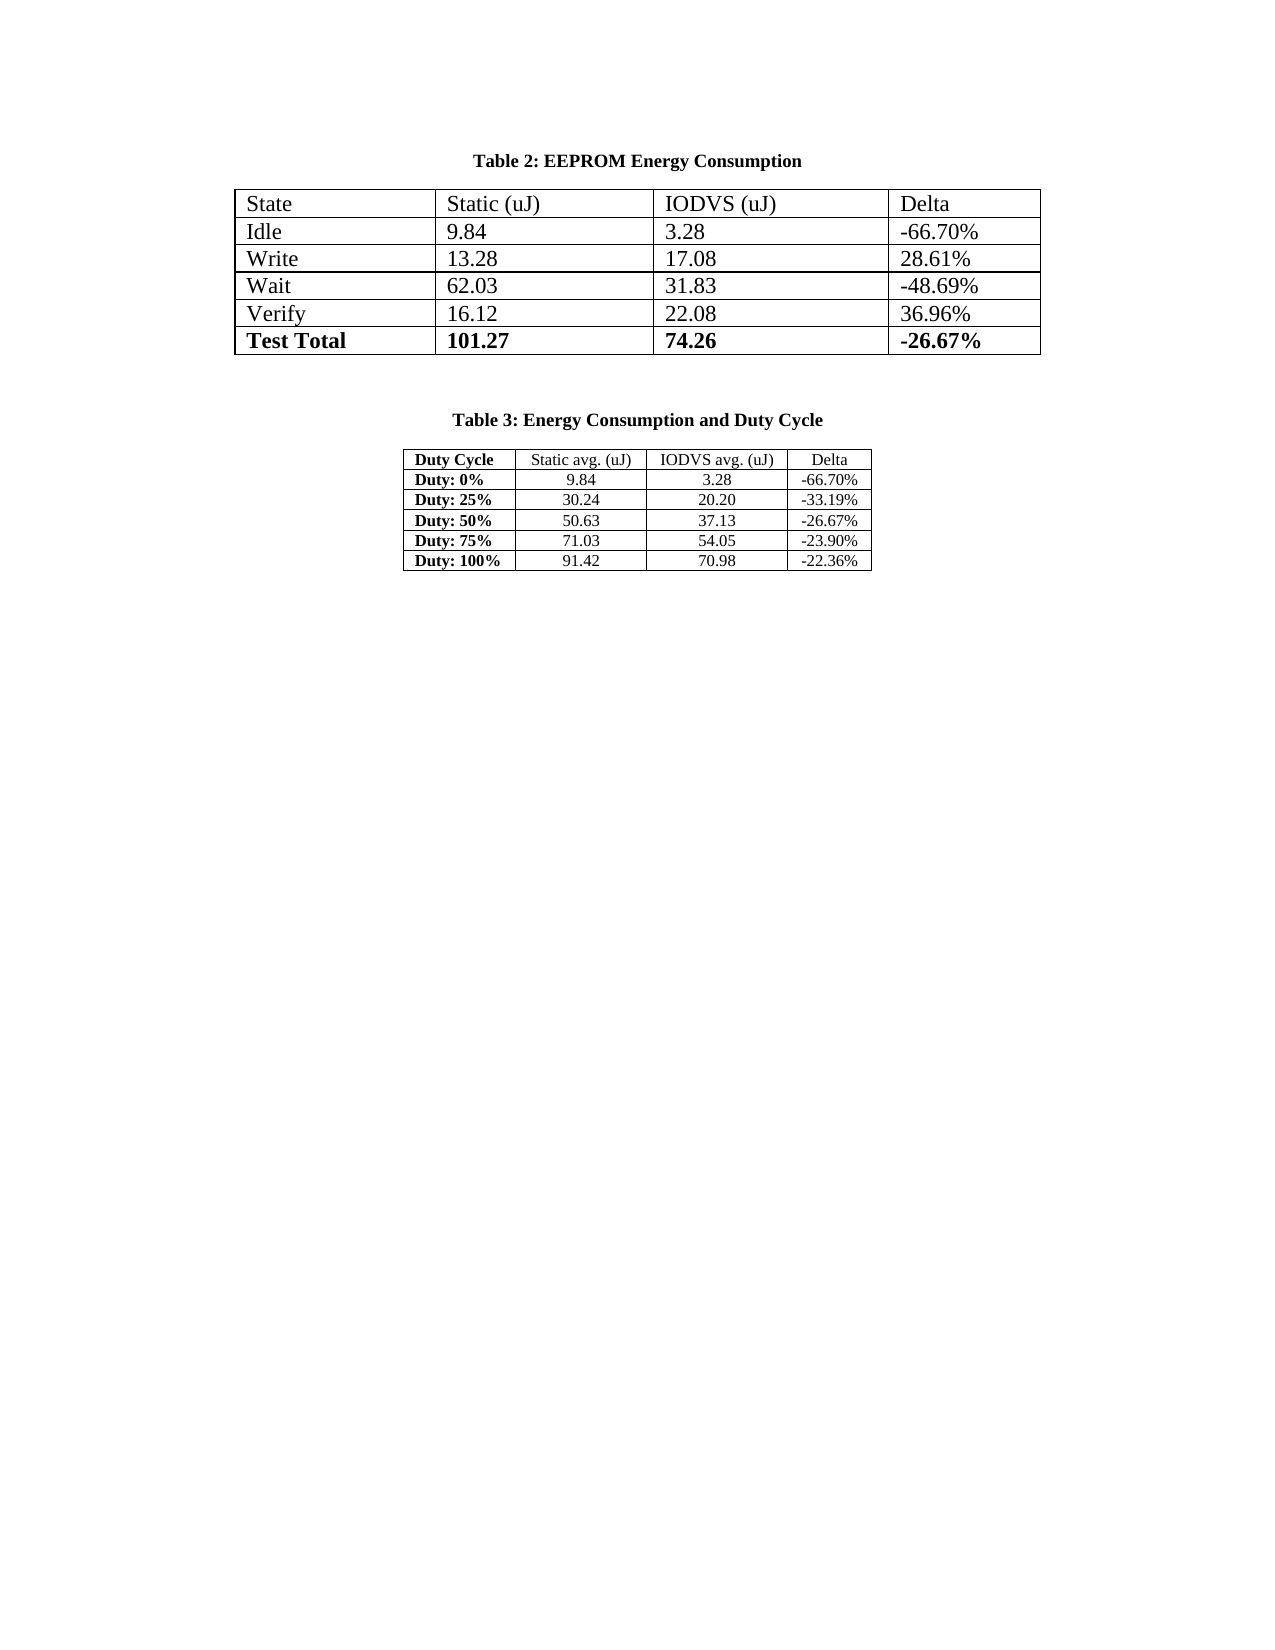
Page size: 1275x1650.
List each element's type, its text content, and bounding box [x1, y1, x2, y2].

table_cell 31.83 [654, 273, 888, 299]
table_cell Duty: 25% [404, 490, 515, 509]
table_cell Write [236, 245, 435, 271]
table_cell 50.63 [516, 510, 646, 529]
table_cell 22.08 [654, 300, 888, 326]
table_cell -26.67% [788, 510, 871, 529]
table_cell 54.05 [647, 531, 787, 550]
table_cell 13.28 [436, 245, 653, 271]
table_cell Idle [236, 218, 435, 244]
table_cell 36.96% [889, 300, 1040, 326]
table_cell 20.20 [647, 490, 787, 509]
table_cell -66.70% [889, 218, 1040, 244]
table_header Delta [788, 450, 871, 469]
table_cell 30.24 [516, 490, 646, 509]
table_cell 9.84 [516, 470, 646, 489]
table_cell 16.12 [436, 300, 653, 326]
table_cell 3.28 [647, 470, 787, 489]
table_cell -23.90% [788, 531, 871, 550]
table_cell -22.36% [788, 551, 871, 570]
table_cell 71.03 [516, 531, 646, 550]
table_cell 91.42 [516, 551, 646, 570]
table_cell 28.61% [889, 245, 1040, 271]
table_cell 70.98 [647, 551, 787, 570]
table_header State [236, 190, 435, 217]
table_header Static (uJ) [436, 190, 653, 217]
table_header IODVS (uJ) [654, 190, 888, 217]
table_header Delta [889, 190, 1040, 217]
table_cell Test Total [236, 327, 435, 354]
table_cell Verify [236, 300, 435, 326]
table_cell Duty: 0% [404, 470, 515, 489]
table_cell 62.03 [436, 273, 653, 299]
table_cell Duty: 50% [404, 510, 515, 529]
table_cell -33.19% [788, 490, 871, 509]
table_cell 9.84 [436, 218, 653, 244]
table_cell Duty: 100% [404, 551, 515, 570]
table_cell 17.08 [654, 245, 888, 271]
table_header IODVS avg. (uJ) [647, 450, 787, 469]
table_cell -66.70% [788, 470, 871, 489]
table_cell Duty: 75% [404, 531, 515, 550]
table_cell 37.13 [647, 510, 787, 529]
table_cell 74.26 [654, 327, 888, 354]
table_cell Wait [236, 273, 435, 299]
table_cell 101.27 [436, 327, 653, 354]
table_cell -48.69% [889, 273, 1040, 299]
table_header Duty Cycle [404, 450, 515, 469]
table_cell -26.67% [889, 327, 1040, 354]
table_cell 3.28 [654, 218, 888, 244]
table_header Static avg. (uJ) [516, 450, 646, 469]
